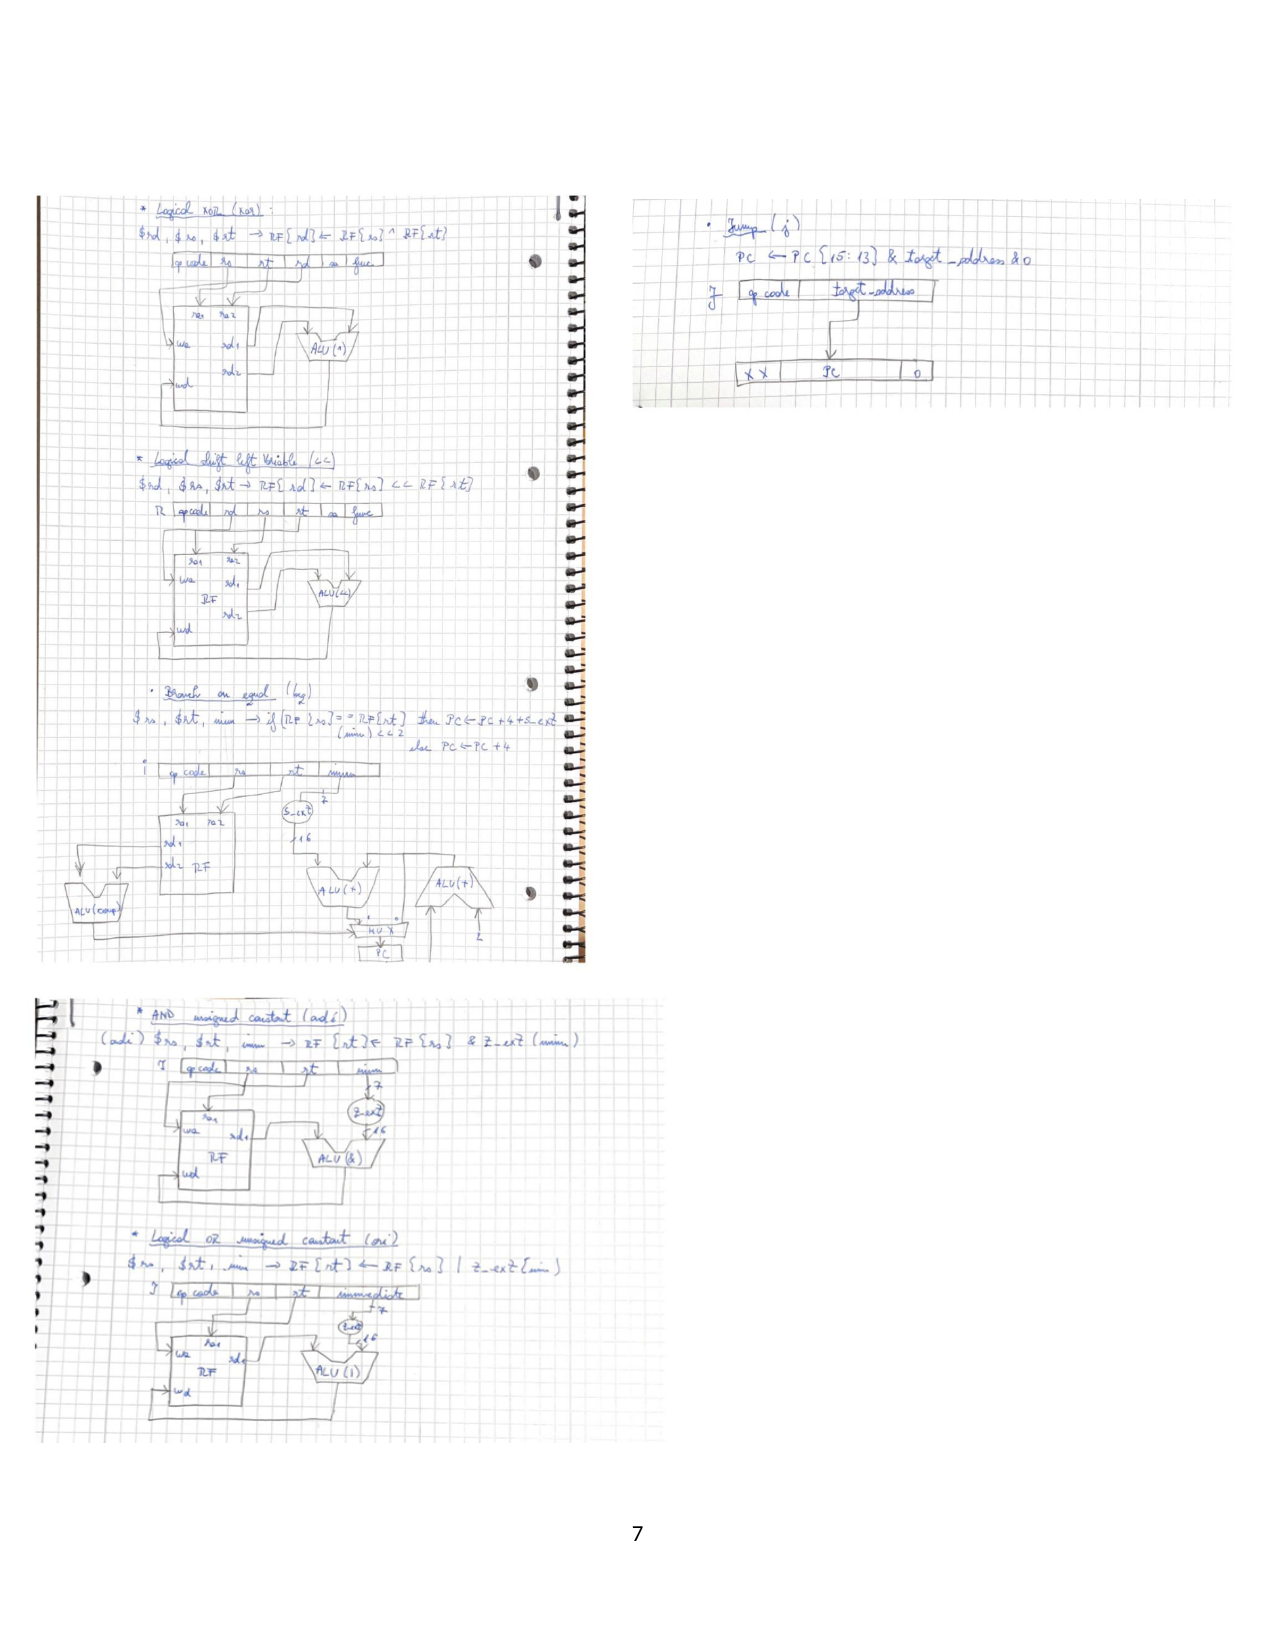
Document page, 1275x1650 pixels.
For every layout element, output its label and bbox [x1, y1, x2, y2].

picture [18, 150, 613, 985]
picture [18, 987, 708, 1443]
picture [632, 199, 1238, 417]
